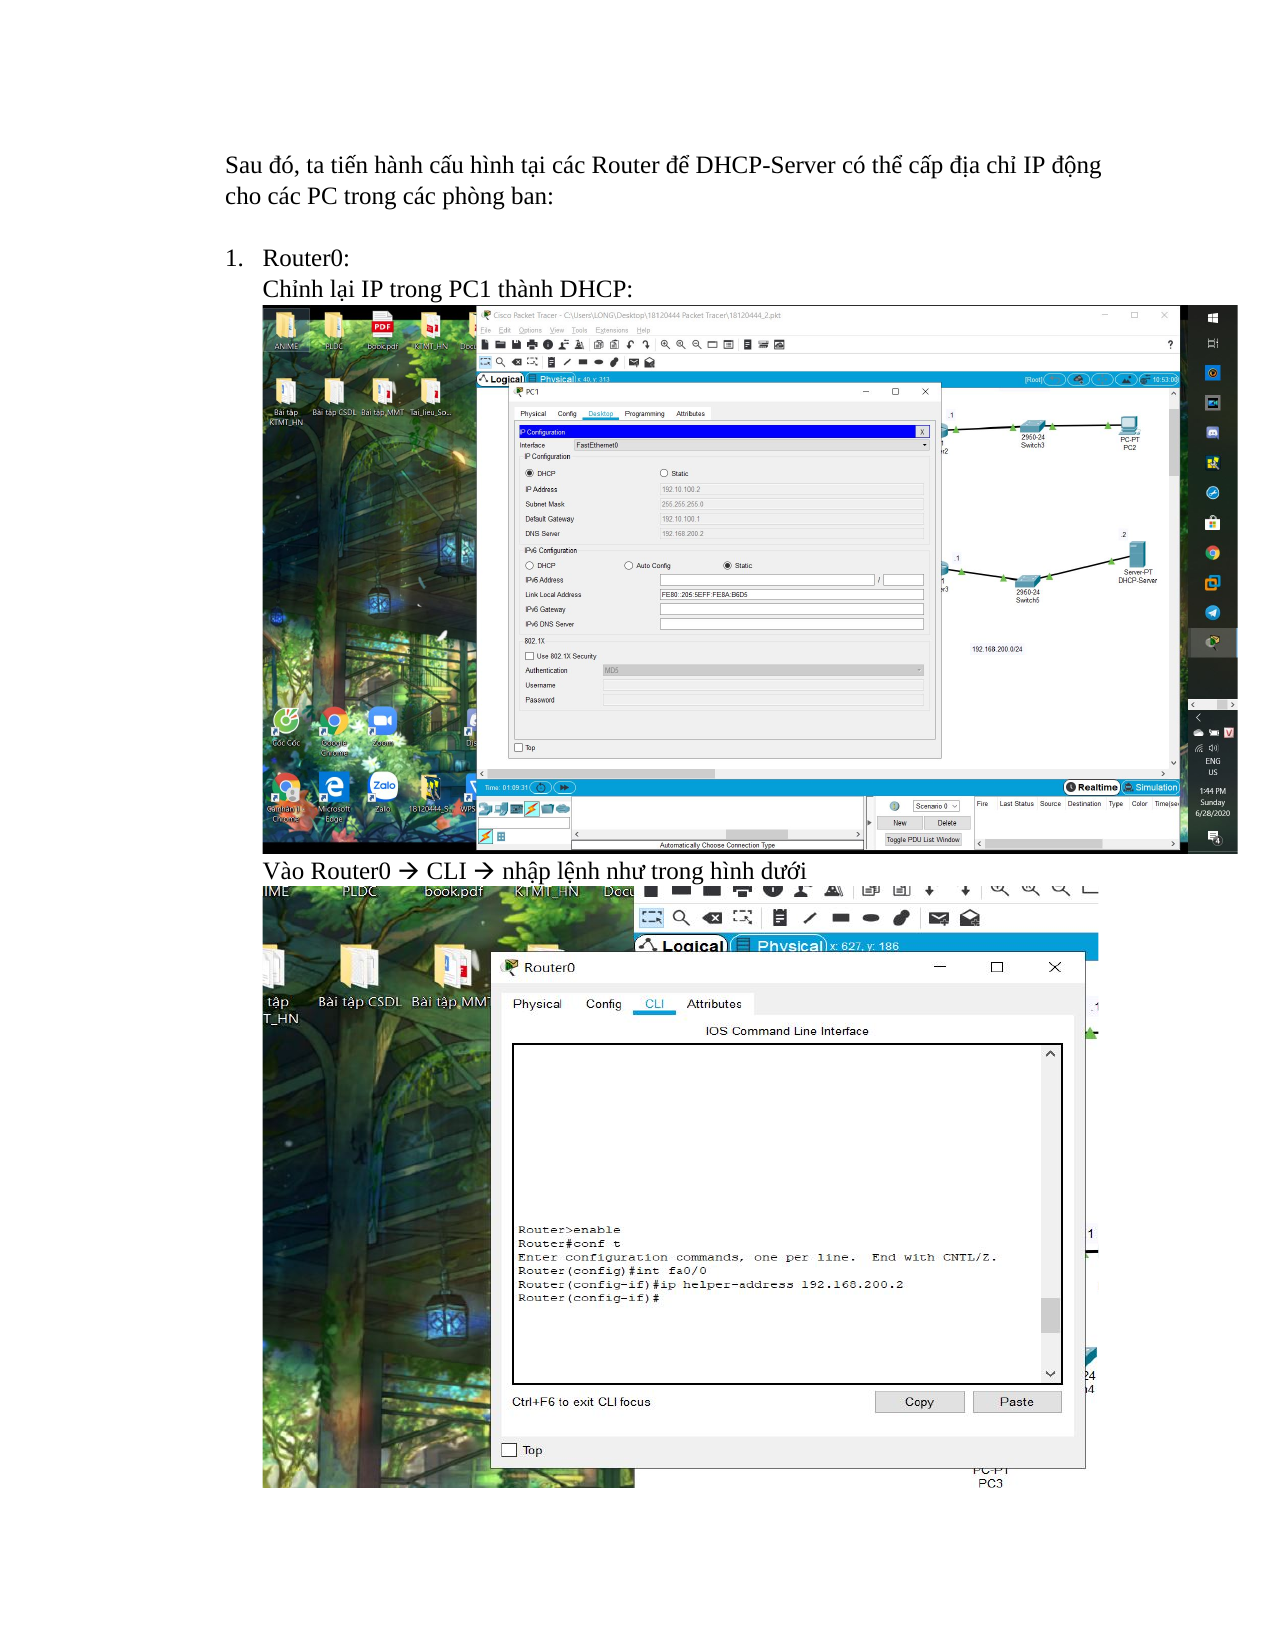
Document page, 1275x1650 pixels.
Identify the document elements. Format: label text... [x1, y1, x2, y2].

list Router0: [225, 243, 1125, 272]
list Sau đó, ta tiến hành cấu hình tại các Router để DHCP-Server có thể cấp địa chỉ IP động cho các PC trong các phòng ban: [225, 150, 1125, 210]
picture [262, 305, 1238, 854]
list Chỉnh lại IP trong PC1 thành DHCP:Vào Router0 CLI nhập lệnh như trong hình dưới [262, 274, 1125, 305]
picture [262, 886, 1099, 1488]
